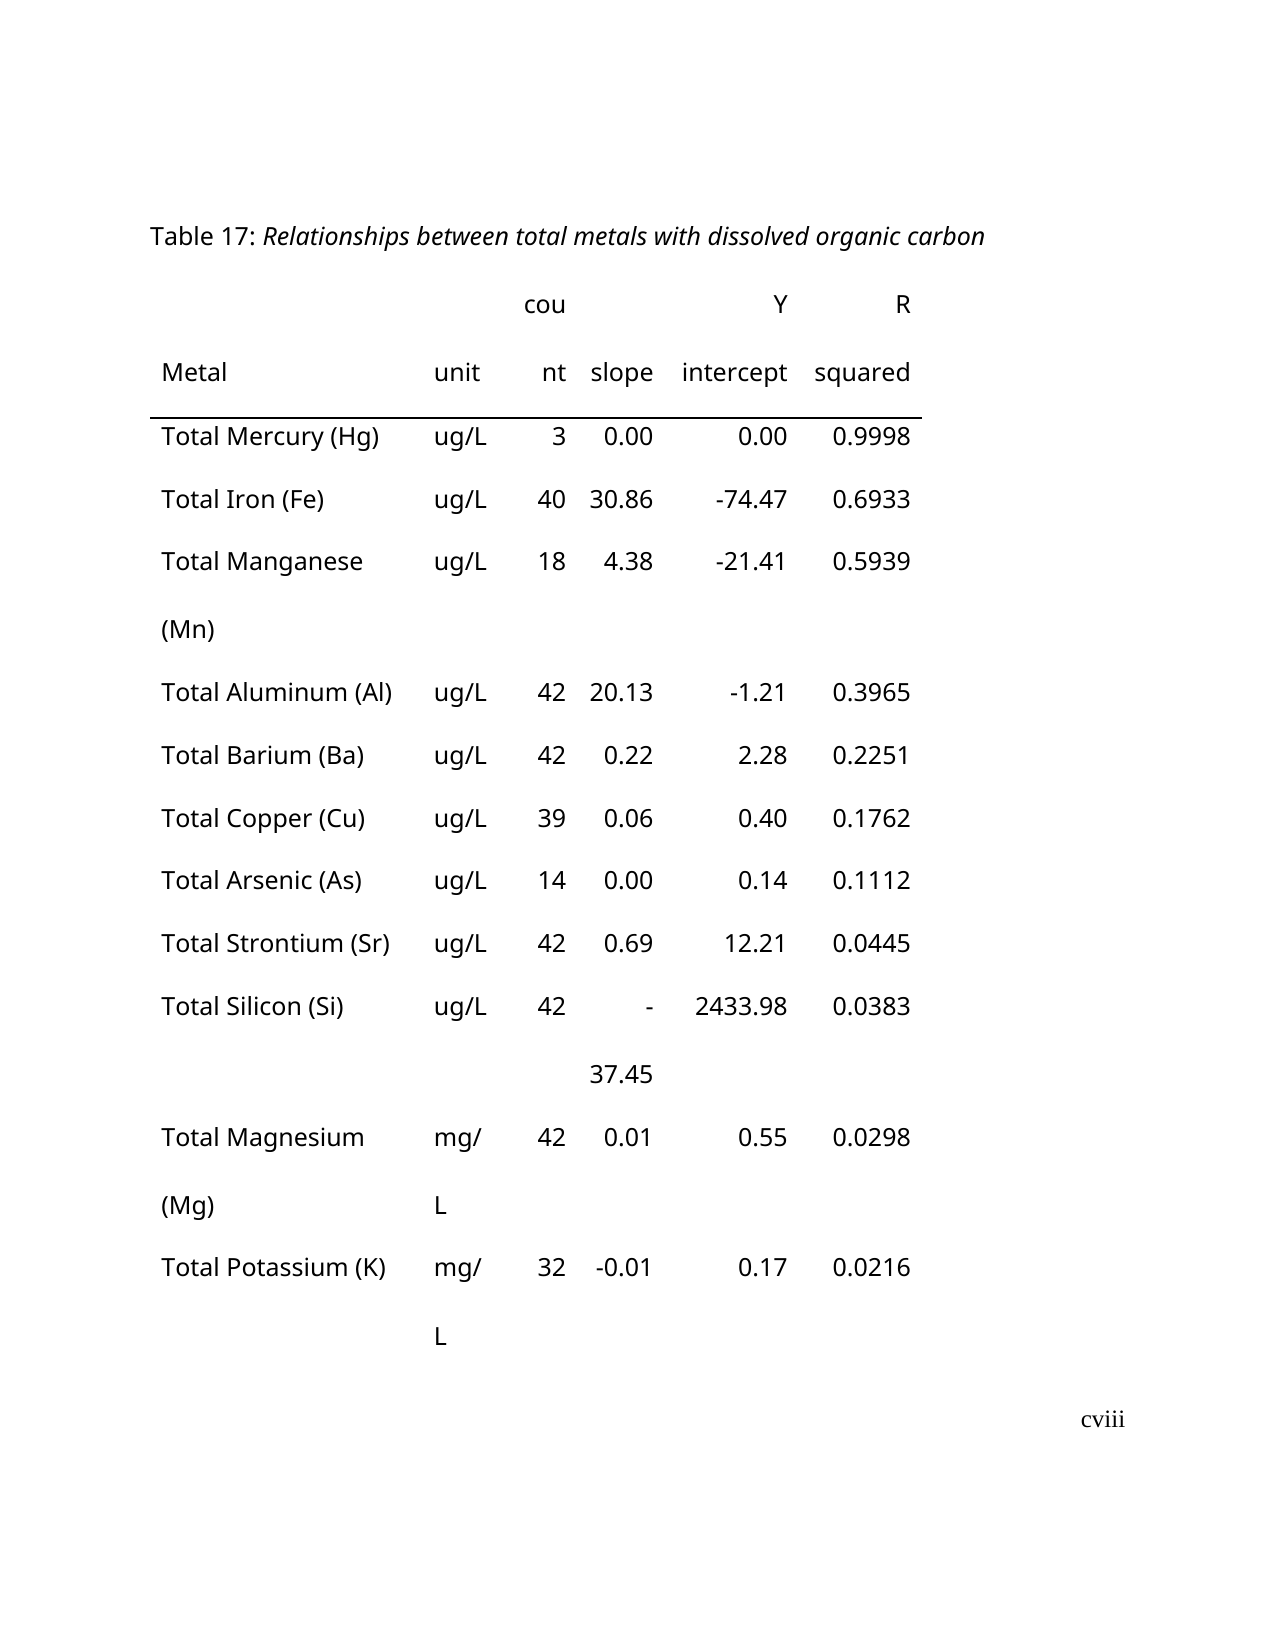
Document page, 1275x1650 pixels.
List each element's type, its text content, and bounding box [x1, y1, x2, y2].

table_cell 0.0216 [799, 1250, 922, 1381]
table_cell ug/L [423, 863, 499, 926]
table_cell 0.69 [577, 926, 664, 988]
table_cell mg/L [423, 1250, 499, 1381]
table_cell ug/L [423, 926, 499, 988]
table_cell 0.0383 [799, 989, 922, 1119]
table_cell Total Strontium (Sr) [150, 926, 422, 988]
table_cell Total Barium (Ba) [150, 738, 422, 800]
table_header Y intercept [665, 286, 799, 417]
table_cell 30.86 [577, 481, 664, 544]
table_cell ug/L [423, 800, 499, 863]
table_cell 0.0445 [799, 926, 922, 988]
table_cell mg/L [423, 1119, 499, 1250]
table_cell 18 [499, 544, 577, 675]
table_cell Total Potassium (K) [150, 1250, 422, 1381]
table_cell 0.1112 [799, 863, 922, 926]
table_cell 14 [499, 863, 577, 926]
table_cell 0.00 [577, 863, 664, 926]
table_cell -74.47 [665, 481, 799, 544]
table_cell -21.41 [665, 544, 799, 675]
table_cell Total Magnesium (Mg) [150, 1119, 422, 1250]
table_cell 0.40 [665, 800, 799, 863]
table_cell 0.17 [665, 1250, 799, 1381]
table_cell 42 [499, 738, 577, 800]
table_cell 0.06 [577, 800, 664, 863]
table_cell 0.0298 [799, 1119, 922, 1250]
table_cell 0.00 [577, 419, 664, 481]
table_header count [499, 286, 577, 417]
table_cell 0.1762 [799, 800, 922, 863]
table_cell ug/L [423, 481, 499, 544]
table_cell 42 [499, 1119, 577, 1250]
table_header unit [423, 286, 499, 417]
text Table 17: Relationships between total metals with dissolved organic carbon [150, 218, 1125, 252]
table_cell 0.2251 [799, 738, 922, 800]
table_cell 0.5939 [799, 544, 922, 675]
table_cell 20.13 [577, 675, 664, 738]
table_cell 12.21 [665, 926, 799, 988]
table_header R squared [799, 286, 922, 417]
table_cell 2.28 [665, 738, 799, 800]
table_cell 32 [499, 1250, 577, 1381]
table_cell ug/L [423, 544, 499, 675]
table_cell Total Arsenic (As) [150, 863, 422, 926]
table_cell Total Iron (Fe) [150, 481, 422, 544]
table_cell ug/L [423, 675, 499, 738]
table_cell 0.01 [577, 1119, 664, 1250]
table_cell 4.38 [577, 544, 664, 675]
table_cell 40 [499, 481, 577, 544]
table_cell Total Aluminum (Al) [150, 675, 422, 738]
table_cell Total Silicon (Si) [150, 989, 422, 1119]
table_cell 0.14 [665, 863, 799, 926]
table_cell ug/L [423, 419, 499, 481]
table_header slope [577, 286, 664, 417]
table_cell Total Mercury (Hg) [150, 419, 422, 481]
table_cell 0.3965 [799, 675, 922, 738]
table_cell 0.00 [665, 419, 799, 481]
table_cell ug/L [423, 989, 499, 1119]
table_cell Total Manganese (Mn) [150, 544, 422, 675]
table_cell 39 [499, 800, 577, 863]
table_cell -1.21 [665, 675, 799, 738]
table_cell 0.6933 [799, 481, 922, 544]
table_cell 42 [499, 989, 577, 1119]
table_cell ug/L [423, 738, 499, 800]
table_cell 0.9998 [799, 419, 922, 481]
table_cell Total Copper (Cu) [150, 800, 422, 863]
table_cell 3 [499, 419, 577, 481]
table_cell 0.22 [577, 738, 664, 800]
table_cell 0.55 [665, 1119, 799, 1250]
table_cell -0.01 [577, 1250, 664, 1381]
table_cell 42 [499, 675, 577, 738]
table_header Metal [150, 286, 422, 417]
table_cell 2433.98 [665, 989, 799, 1119]
table_cell -37.45 [577, 989, 664, 1119]
table_cell 42 [499, 926, 577, 988]
